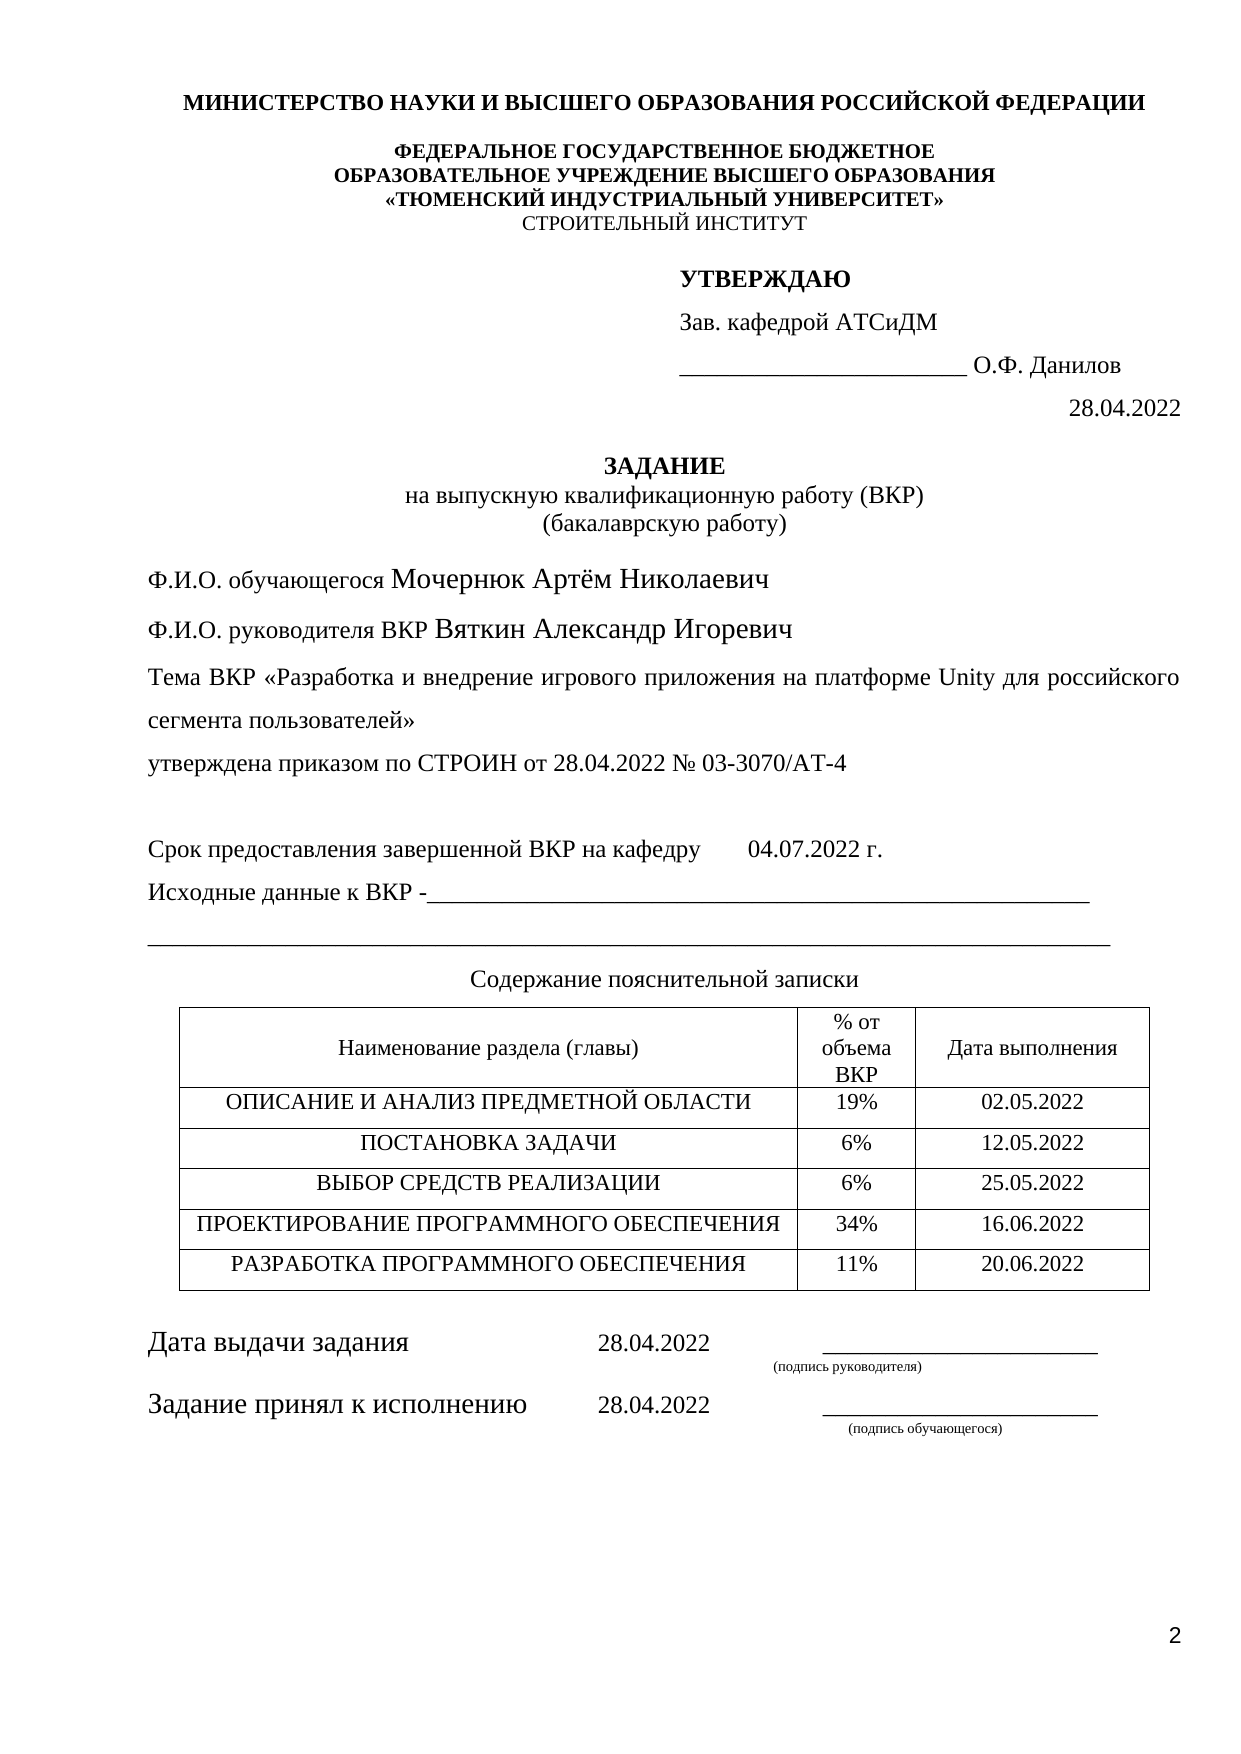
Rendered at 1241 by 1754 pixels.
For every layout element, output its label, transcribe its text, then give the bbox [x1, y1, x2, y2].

text МИНИСТЕРСТВО НАУКИ И ВЫСШЕГО ОБРАЗОВАНИЯ РОССИЙСКОЙ ФЕДЕРАЦИИ [148, 89, 1181, 115]
table_cell 20.06.2022 [916, 1250, 1149, 1289]
text (подпись руководителя) [590, 1358, 1181, 1386]
table_cell ОПИСАНИЕ И АНАЛИЗ ПРЕДМЕТНОЙ ОБЛАСТИ [180, 1088, 797, 1127]
text УТВЕРЖДАЮ [679, 264, 1181, 293]
text образовательное учреждение высшего образования [148, 163, 1181, 187]
text (подпись обучающегося) [148, 1420, 1181, 1449]
text Федеральное государственное бюджетное [148, 139, 1181, 163]
table_cell 11% [798, 1250, 915, 1289]
text _____________________________________________________________________________ [148, 921, 1181, 949]
table_cell РАЗРАБОТКА ПРОГРАММНОГО ОБЕСПЕЧЕНИЯ [180, 1250, 797, 1289]
text Тема ВКР «Разработка и внедрение игрового приложения на платформе Unity для российского сегмента пользователей» [148, 662, 1181, 734]
text 28.04.2022 [679, 393, 1181, 422]
text Исходные данные к ВКР -_____________________________________________________ [148, 877, 1181, 906]
text Содержание пояснительной записки [148, 964, 1181, 992]
table_cell 12.05.2022 [916, 1129, 1149, 1168]
table_cell 19% [798, 1088, 915, 1127]
text Зав. кафедрой АТСиДМ [679, 307, 1181, 336]
text «ТЮМЕНСКИЙ ИНДУСТРИАЛЬНЫЙ УНИВЕРСИТЕТ» [148, 187, 1181, 211]
table_header Наименование раздела (главы) [180, 1008, 797, 1087]
table_cell ПРОЕКТИРОВАНИЕ ПРОГРАММНОГО ОБЕСПЕЧЕНИЯ [180, 1210, 797, 1249]
table_cell 34% [798, 1210, 915, 1249]
text Срок предоставления завершенной ВКР на кафедру 04.07.2022 г. [148, 834, 1181, 863]
text Ф.И.О. руководителя ВКР Вяткин Александр Игоревич [148, 612, 1181, 645]
table_cell ПОСТАНОВКА ЗАДАЧИ [180, 1129, 797, 1168]
text ЗАДАНИЕ [148, 451, 1181, 480]
text Ф.И.О. обучающегося Мочернюк Артём Николаевич [148, 561, 1181, 595]
table_cell 16.06.2022 [916, 1210, 1149, 1249]
text Задание принял к исполнению 28.04.2022 ______________________ [148, 1386, 1181, 1420]
text утверждена приказом по СТРОИН от 28.04.2022 № 03-3070/АТ-4 [148, 748, 1181, 777]
text Дата выдачи задания 28.04.2022 ______________________ [148, 1324, 1181, 1358]
table_header % от объема ВКР [798, 1008, 915, 1087]
text СТРОИТЕЛЬНЫЙ ИНСТИТУТ [148, 211, 1181, 235]
table_cell 02.05.2022 [916, 1088, 1149, 1127]
text _______________________ О.Ф. Данилов [679, 350, 1181, 379]
table_cell 6% [798, 1169, 915, 1208]
text (бакалаврскую работу) [148, 508, 1181, 537]
text на выпускную квалификационную работу (ВКР) [148, 480, 1181, 508]
table_cell 6% [798, 1129, 915, 1168]
table_header Дата выполнения [916, 1008, 1149, 1087]
table_cell ВЫБОР СРЕДСТВ РЕАЛИЗАЦИИ [180, 1169, 797, 1208]
table_cell 25.05.2022 [916, 1169, 1149, 1208]
